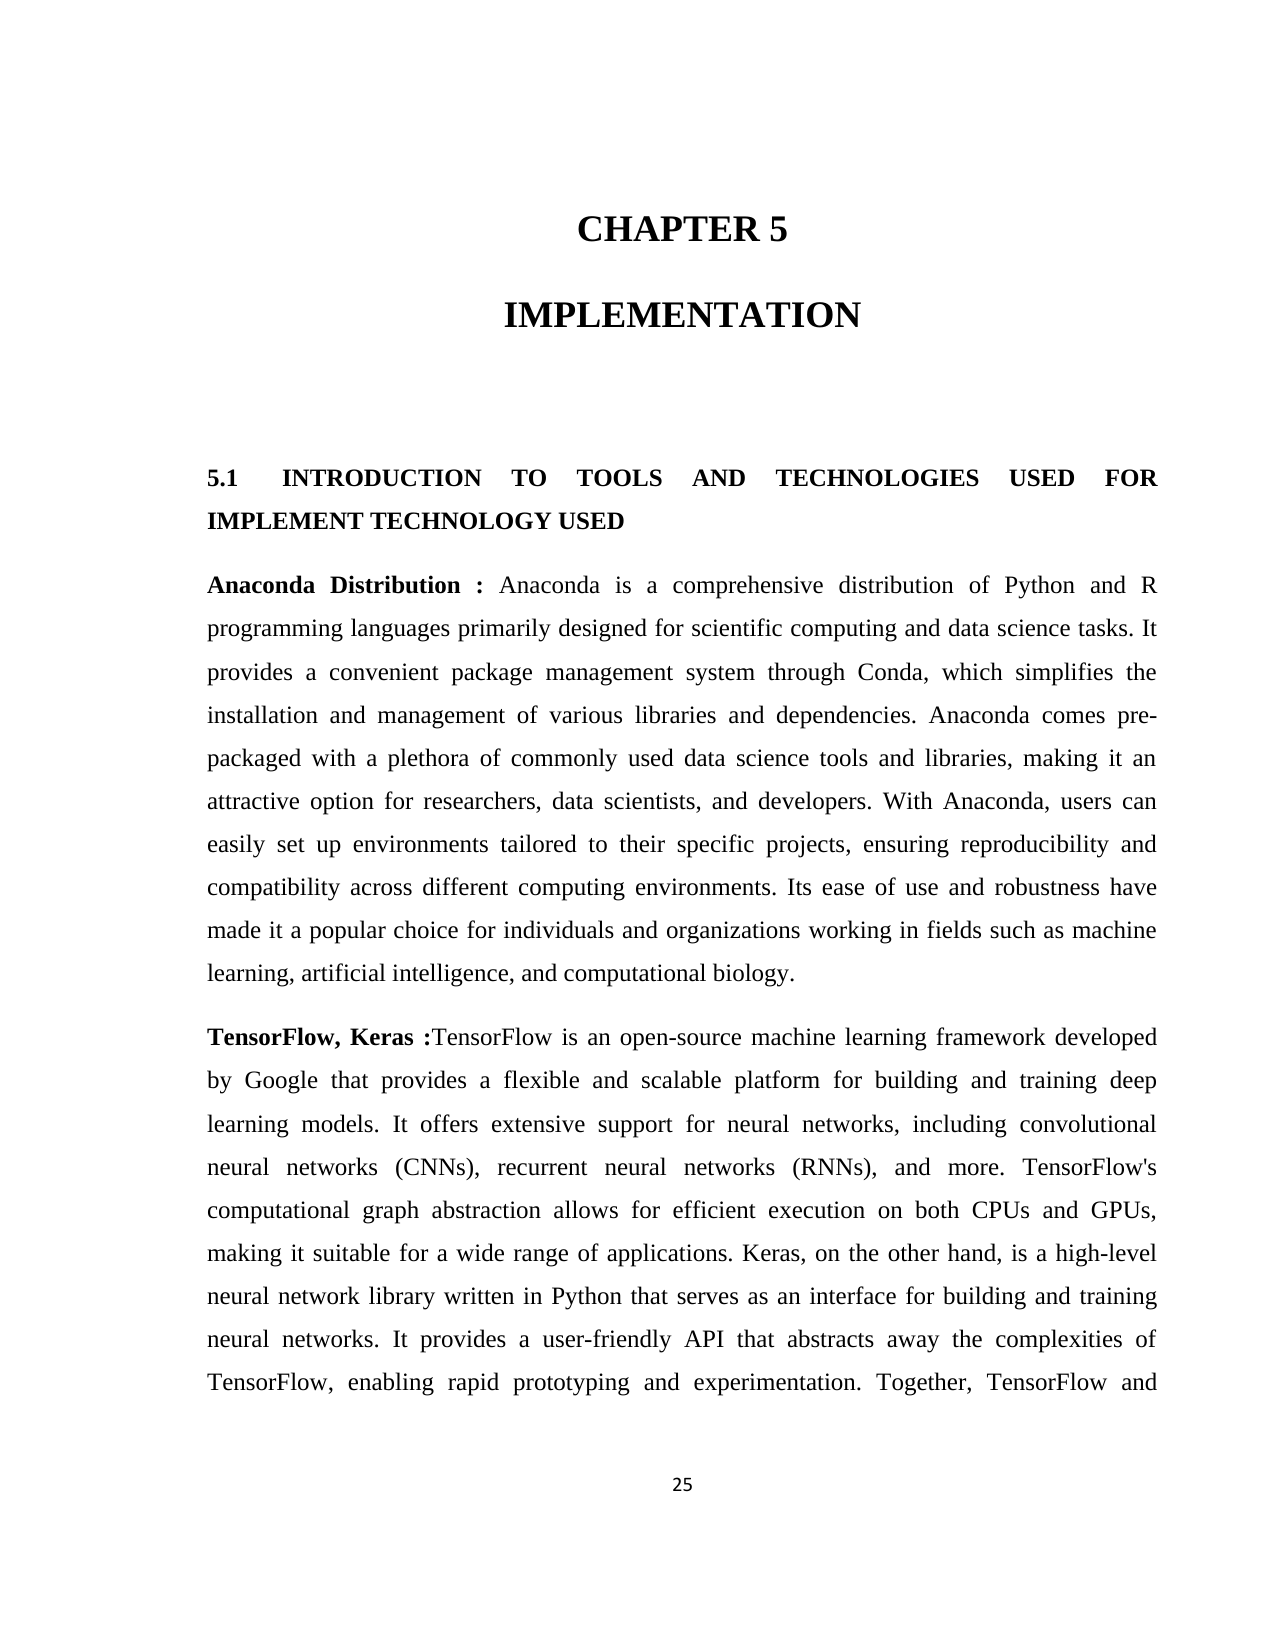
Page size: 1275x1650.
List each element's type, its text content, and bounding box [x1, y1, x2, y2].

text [207, 1022, 1158, 1396]
text 5.1 INTRODUCTION TO TOOLS AND TECHNOLOGIES USED FOR IMPLEMENT TECHNOLOGY USED [207, 463, 1158, 535]
text Anaconda Distribution : Anaconda is a comprehensive distribution of Python and R programming languages primarily designed for scientific computing and data science tasks. It provides a convenient package management system through Conda, which simplifies the installation and management of various libraries and dependencies. Anaconda comes pre-packaged with a plethora of commonly used data science tools and libraries, making it an attractive option for researchers, data scientists, and developers. With Anaconda, users can easily set up environments tailored to their specific projects, ensuring reproducibility and compatibility across different computing environments. Its ease of use and robustness have made it a popular choice for individuals and organizations working in fields such as machine learning, artificial intelligence, and computational biology. [207, 570, 1158, 987]
text CHAPTER 5 [207, 207, 1158, 250]
text IMPLEMENTATION [207, 292, 1158, 335]
